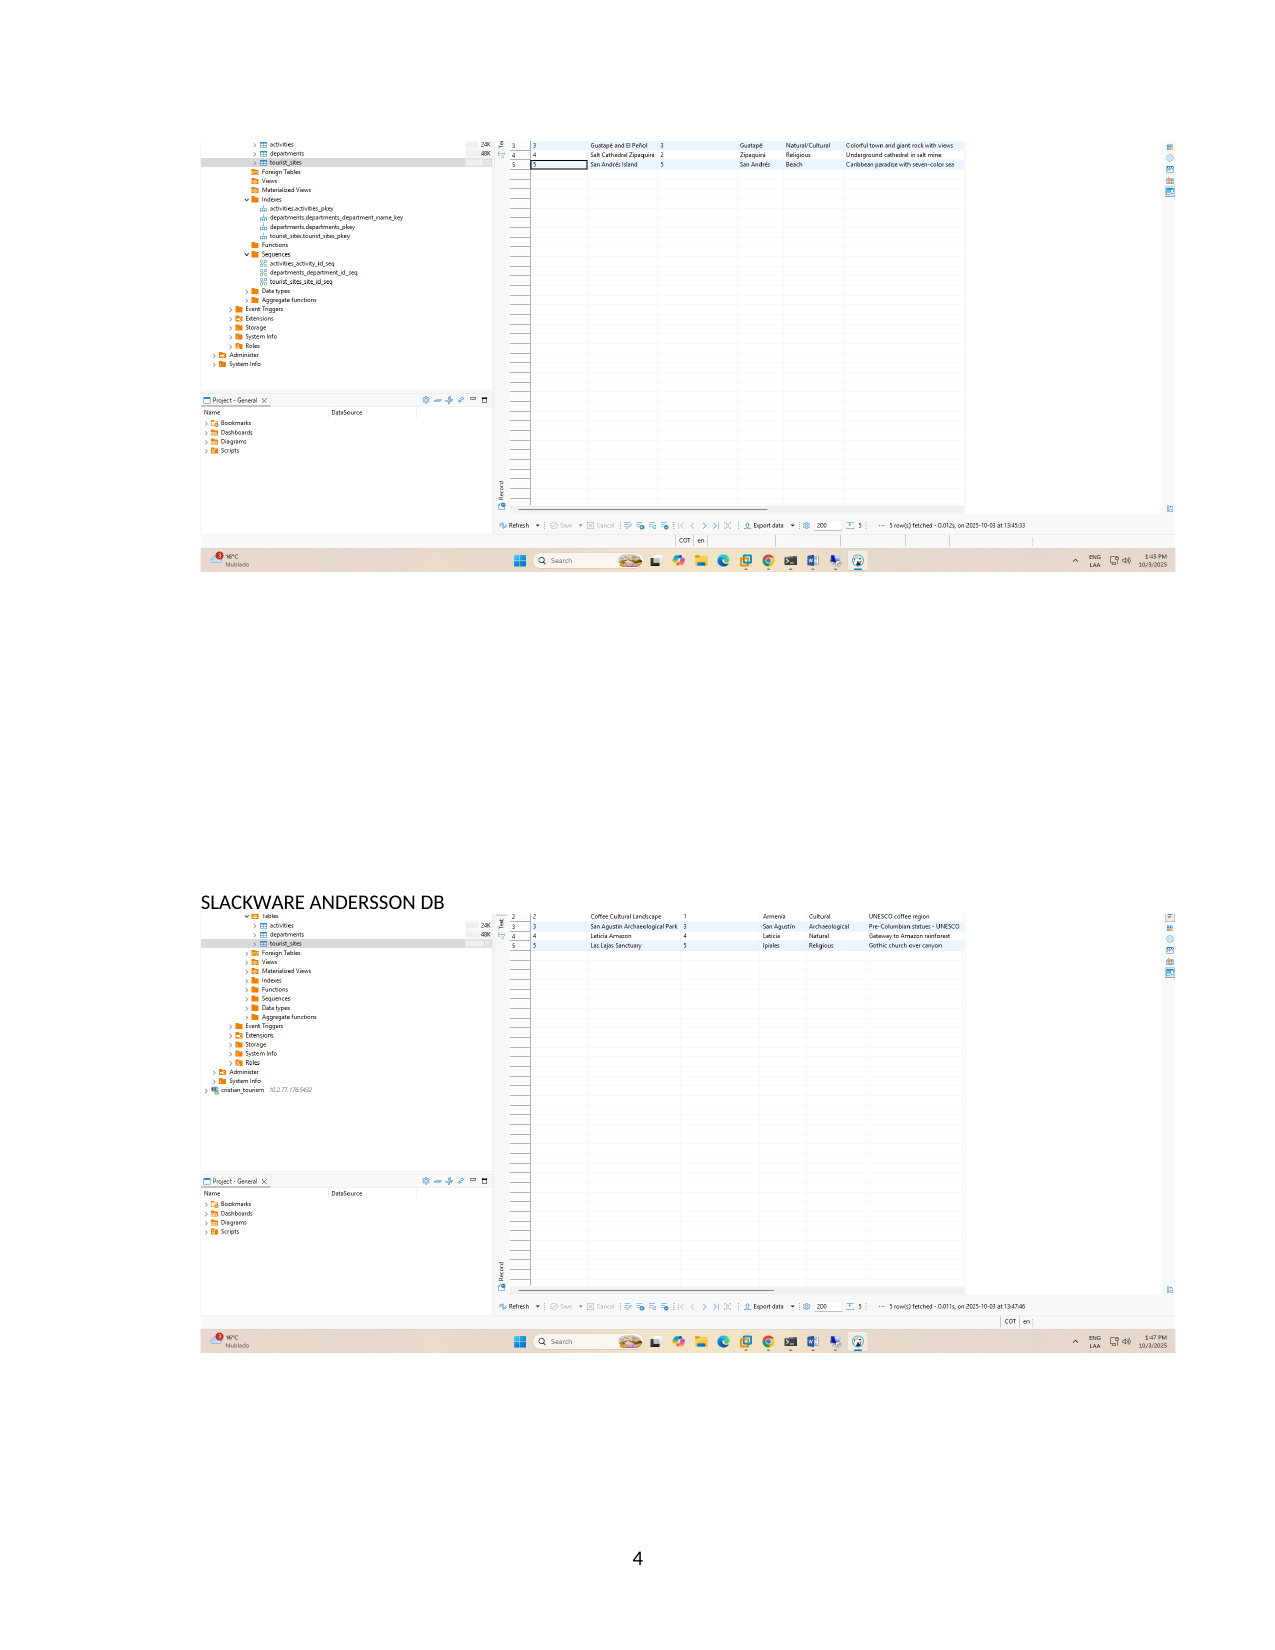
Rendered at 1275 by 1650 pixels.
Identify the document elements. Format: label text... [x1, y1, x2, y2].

list SLACKWARE ANDERSSON DB [201, 890, 1128, 914]
picture [200, 914, 1176, 1353]
picture [200, 141, 1176, 572]
